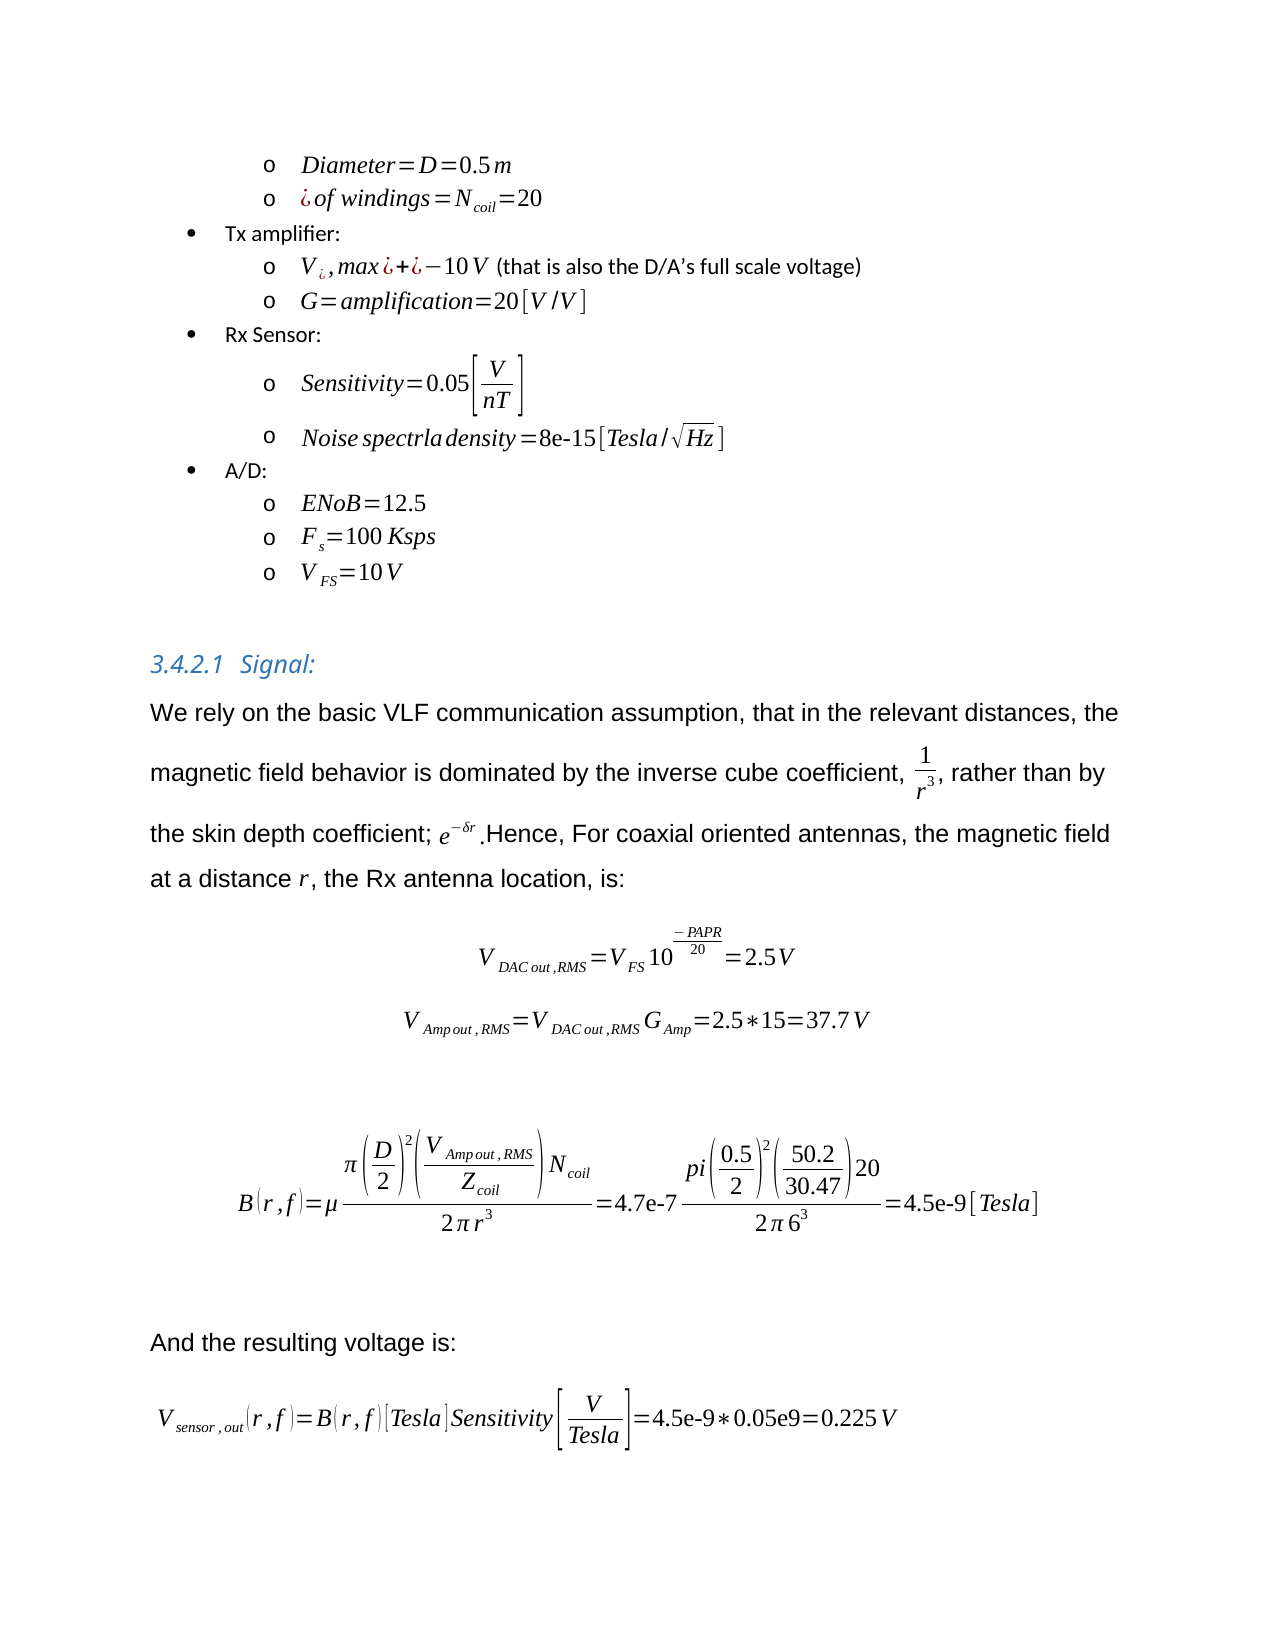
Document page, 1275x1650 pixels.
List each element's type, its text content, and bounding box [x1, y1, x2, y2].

subtitle Signal: [150, 647, 1125, 681]
list A/D: [187, 457, 1125, 485]
text And the resulting voltage is: [150, 1327, 1125, 1356]
list (that is also the D/A’s full scale voltage) [262, 252, 1125, 282]
list Rx Sensor: [187, 321, 1125, 349]
text We rely on the basic VLF communication assumption, that in the relevant distances, the magnetic field behavior is dominated by the inverse cube coefficient, , rather than by the skin depth coefficient; Hence, For coaxial oriented antennas, the magnetic field at a distance , the Rx antenna location, is: [150, 698, 1125, 892]
list Tx amplifier: [187, 219, 1125, 248]
